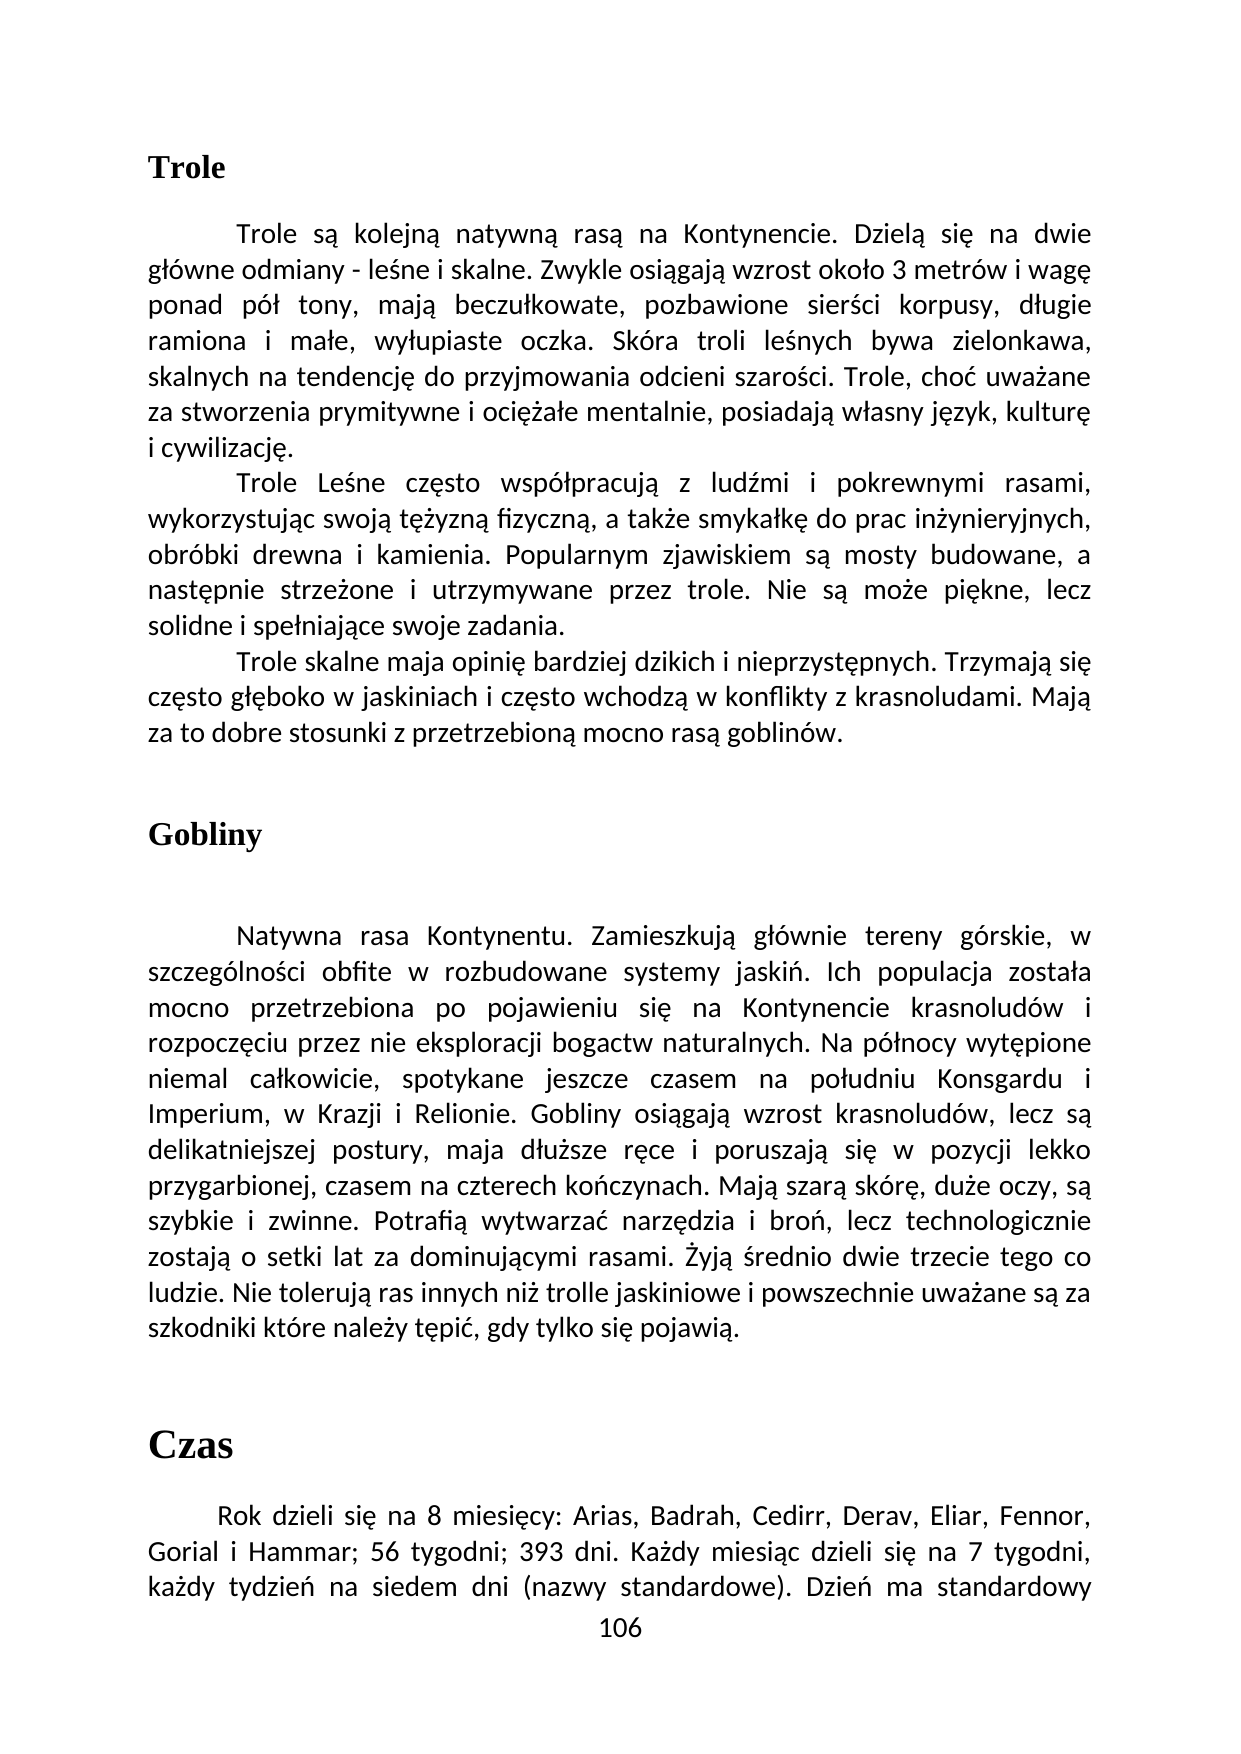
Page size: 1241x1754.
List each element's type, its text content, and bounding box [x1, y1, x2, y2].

subtitle Czas [148, 1420, 1093, 1468]
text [148, 1497, 1093, 1604]
text Natywna rasa Kontynentu. Zamieszkują głównie tereny górskie, w szczególności obfite w rozbudowane systemy jaskiń. Ich populacja została mocno przetrzebiona po pojawieniu się na Kontynencie krasnoludów i rozpoczęciu przez nie eksploracji bogactw naturalnych. Na północy wytępione niemal całkowicie, spotykane jeszcze czasem na południu Konsgardu i Imperium, w Krazji i Relionie. Gobliny osiągają wzrost krasnoludów, lecz są delikatniejszej postury, maja dłuższe ręce i poruszają się w pozycji lekko przygarbionej, czasem na czterech kończynach. Mają szarą skórę, duże oczy, są szybkie i zwinne. Potrafią wytwarzać narzędzia i broń, lecz technologicznie zostają o setki lat za dominującymi rasami. Żyją średnio dwie trzecie tego co ludzie. Nie tolerują ras innych niż trolle jaskiniowe i powszechnie uważane są za szkodniki które należy tępić, gdy tylko się pojawią. [148, 917, 1093, 1345]
text Trole są kolejną natywną rasą na Kontynencie. Dzielą się na dwie główne odmiany - leśne i skalne. Zwykle osiągają wzrost około 3 metrów i wagę ponad pół tony, mają beczułkowate, pozbawione sierści korpusy, długie ramiona i małe, wyłupiaste oczka. Skóra troli leśnych bywa zielonkawa, skalnych na tendencję do przyjmowania odcieni szarości. Trole, choć uważane za stworzenia prymitywne i ociężałe mentalnie, posiadają własny język, kulturę i cywilizację. [148, 215, 1093, 464]
subtitle Gobliny [148, 814, 1093, 853]
text Trole Leśne często współpracują z ludźmi i pokrewnymi rasami, wykorzystując swoją tężyzną fizyczną, a także smykałkę do prac inżynieryjnych, obróbki drewna i kamienia. Popularnym zjawiskiem są mosty budowane, a następnie strzeżone i utrzymywane przez trole. Nie są może piękne, lecz solidne i spełniające swoje zadania. [148, 464, 1093, 643]
subtitle Trole [148, 148, 1093, 186]
text Trole skalne maja opinię bardziej dzikich i nieprzystępnych. Trzymają się często głęboko w jaskiniach i często wchodzą w konflikty z krasnoludami. Mają za to dobre stosunki z przetrzebioną mocno rasą goblinów. [148, 643, 1093, 749]
